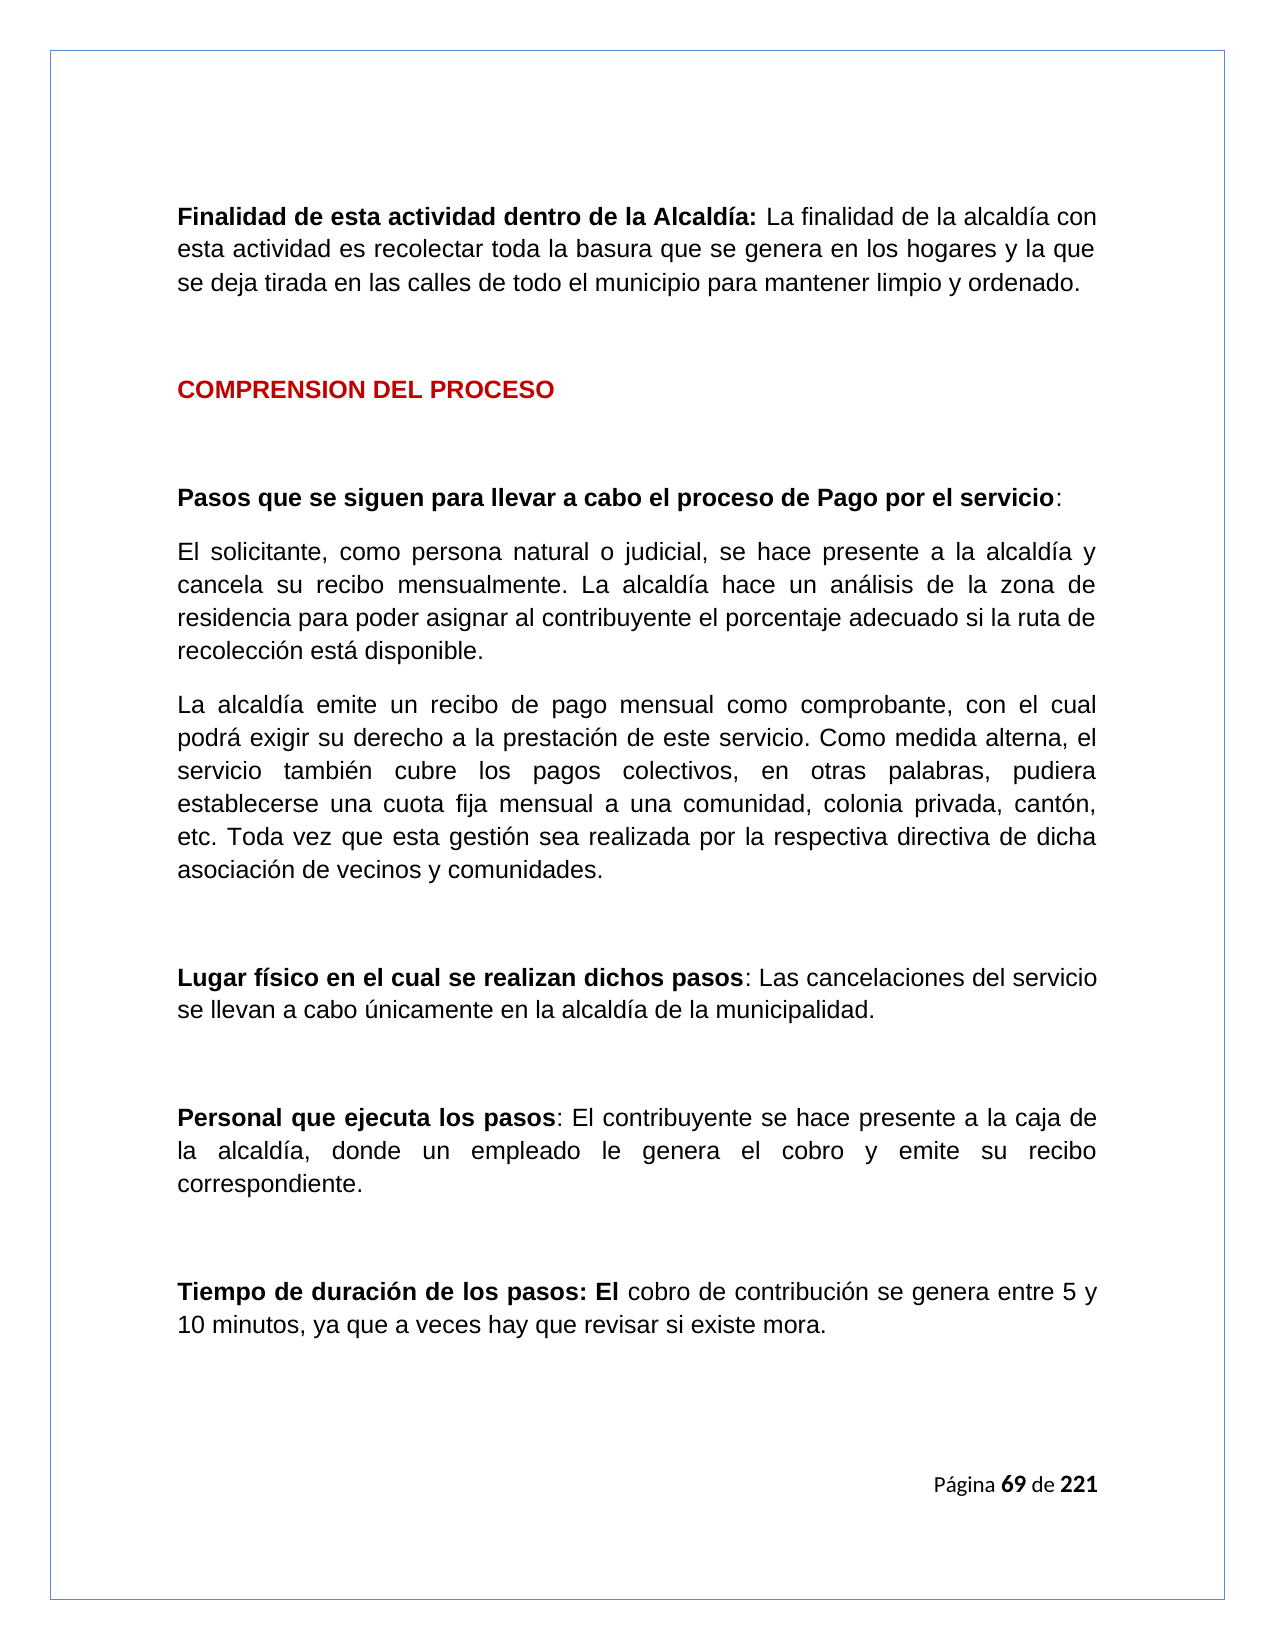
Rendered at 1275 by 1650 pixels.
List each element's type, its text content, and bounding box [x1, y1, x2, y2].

text COMPRENSION DEL PROCESO [177, 375, 1098, 404]
text Tiempo de duración de los pasos: El cobro de contribución se genera entre 5 y 10 minutos, ya que a veces hay que revisar si existe mora. [177, 1277, 1098, 1339]
text Lugar físico en el cual se realizan dichos pasos: Las cancelaciones del servicio se llevan a cabo únicamente en la alcaldía de la municipalidad. [177, 962, 1098, 1024]
text Personal que ejecuta los pasos: El contribuyente se hace presente a la caja de la alcaldía, donde un empleado le genera el cobro y emite su recibo correspondiente. [177, 1103, 1098, 1198]
text Finalidad de esta actividad dentro de la Alcaldía: La finalidad de la alcaldía con esta actividad es recolectar toda la basura que se genera en los hogares y la que se deja tirada en las calles de todo el municipio para mantener limpio y ordenado. [177, 201, 1098, 296]
text La alcaldía emite un recibo de pago mensual como comprobante, con el cual podrá exigir su derecho a la prestación de este servicio. Como medida alterna, el servicio también cubre los pagos colectivos, en otras palabras, pudiera establecerse una cuota fija mensual a una comunidad, colonia privada, cantón, etc. Toda vez que esta gestión sea realizada por la respectiva directiva de dicha asociación de vecinos y comunidades. [177, 690, 1098, 883]
text Pasos que se siguen para llevar a cabo el proceso de Pago por el servicio: [177, 483, 1098, 512]
text El solicitante, como persona natural o judicial, se hace presente a la alcaldía y cancela su recibo mensualmente. La alcaldía hace un análisis de la zona de residencia para poder asignar al contribuyente el porcentaje adecuado si la ruta de recolección está disponible. [177, 537, 1098, 664]
